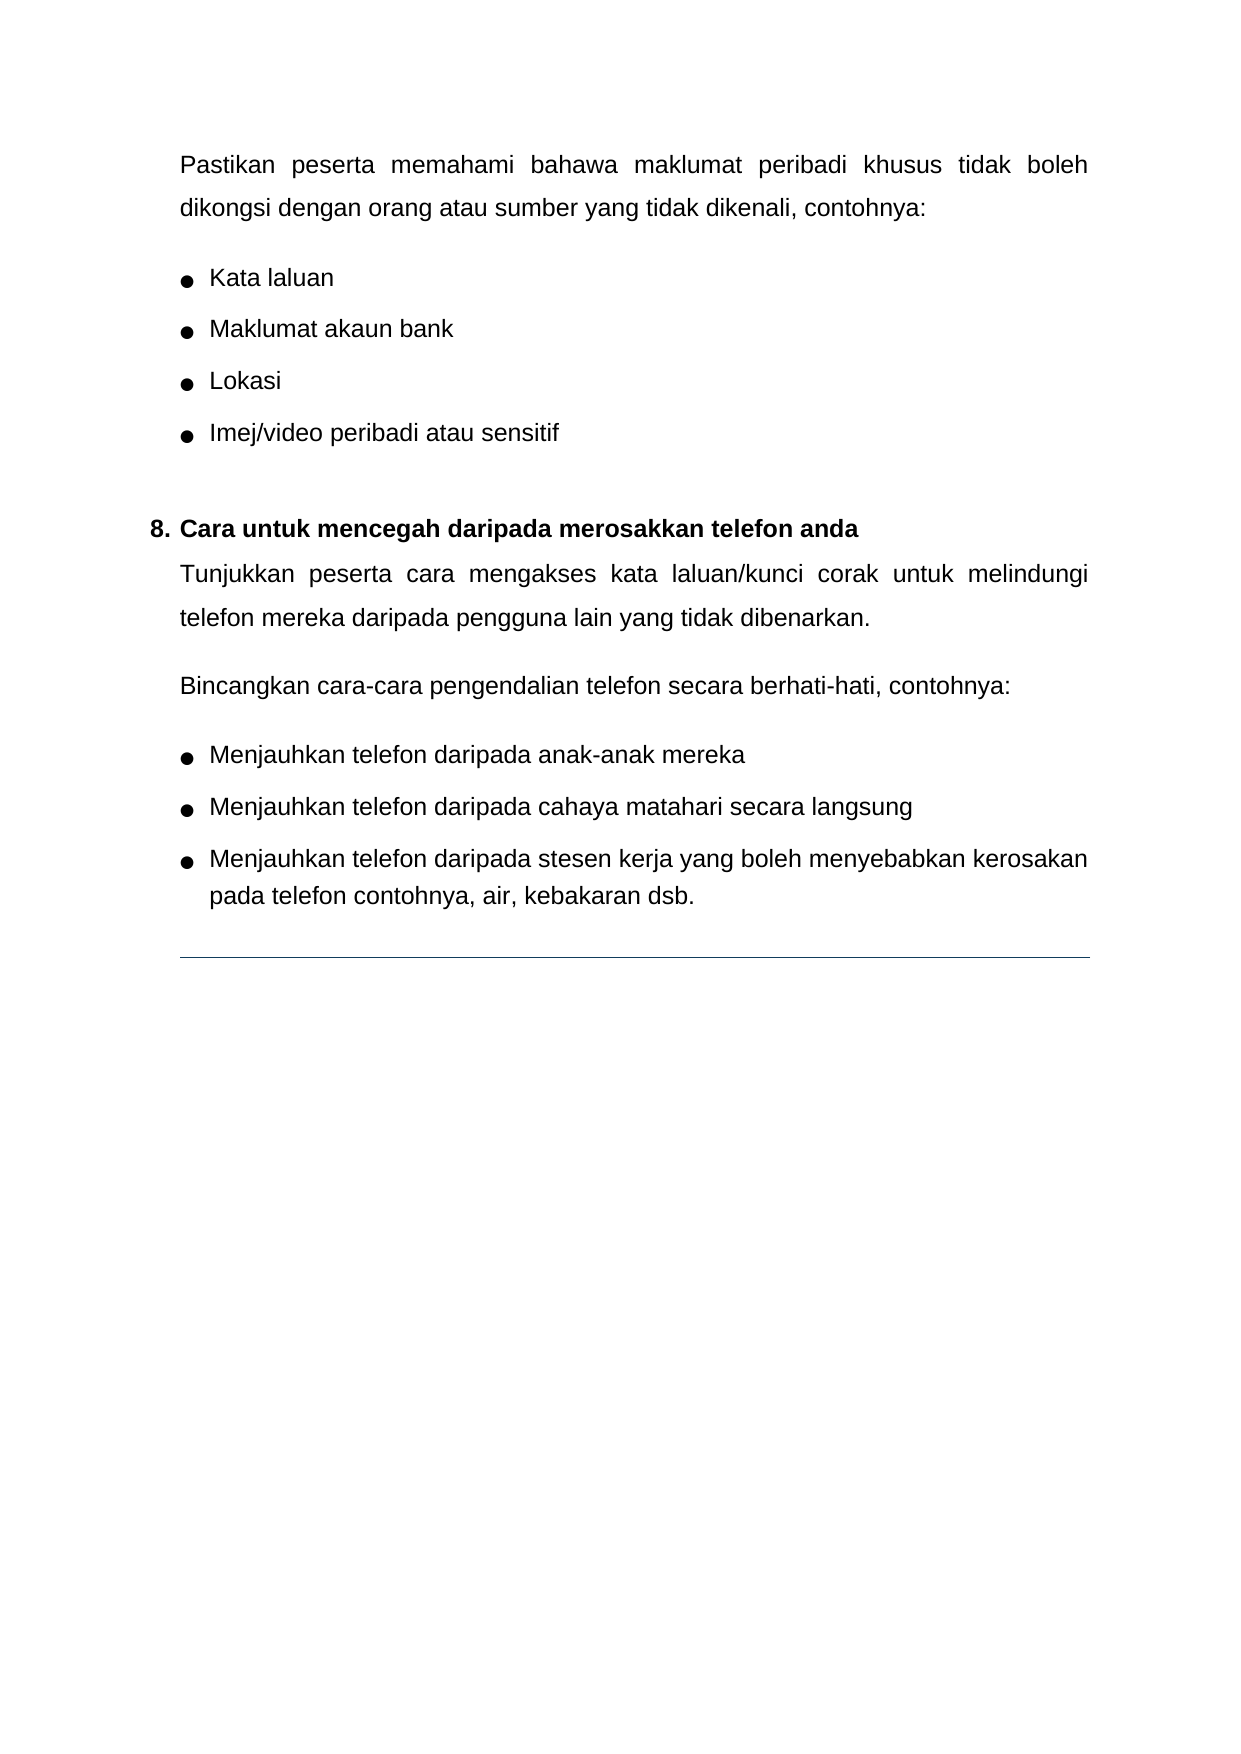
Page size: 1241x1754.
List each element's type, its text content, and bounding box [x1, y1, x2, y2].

list Menjauhkan telefon daripada anak-anak mereka [179, 739, 1090, 773]
text Pastikan peserta memahami bahawa maklumat peribadi khusus tidak boleh dikongsi dengan orang atau sumber yang tidak dikenali, contohnya: [179, 150, 1090, 222]
list Lokasi [179, 365, 1090, 399]
list Cara untuk mencegah daripada merosakkan telefon anda [150, 514, 1090, 543]
list Menjauhkan telefon daripada stesen kerja yang boleh menyebabkan kerosakan pada telefon contohnya, air, kebakaran dsb. [179, 842, 1090, 909]
text Bincangkan cara-cara pengendalian telefon secara berhati-hati, contohnya: [179, 671, 1090, 699]
list Imej/video peribadi atau sensitif [179, 417, 1090, 451]
list Maklumat akaun bank [179, 313, 1090, 347]
list Kata laluan [179, 261, 1090, 295]
text Tunjukkan peserta cara mengakses kata laluan/kunci corak untuk melindungi telefon mereka daripada pengguna lain yang tidak dibenarkan. [179, 559, 1090, 631]
list Menjauhkan telefon daripada cahaya matahari secara langsung [179, 791, 1090, 825]
